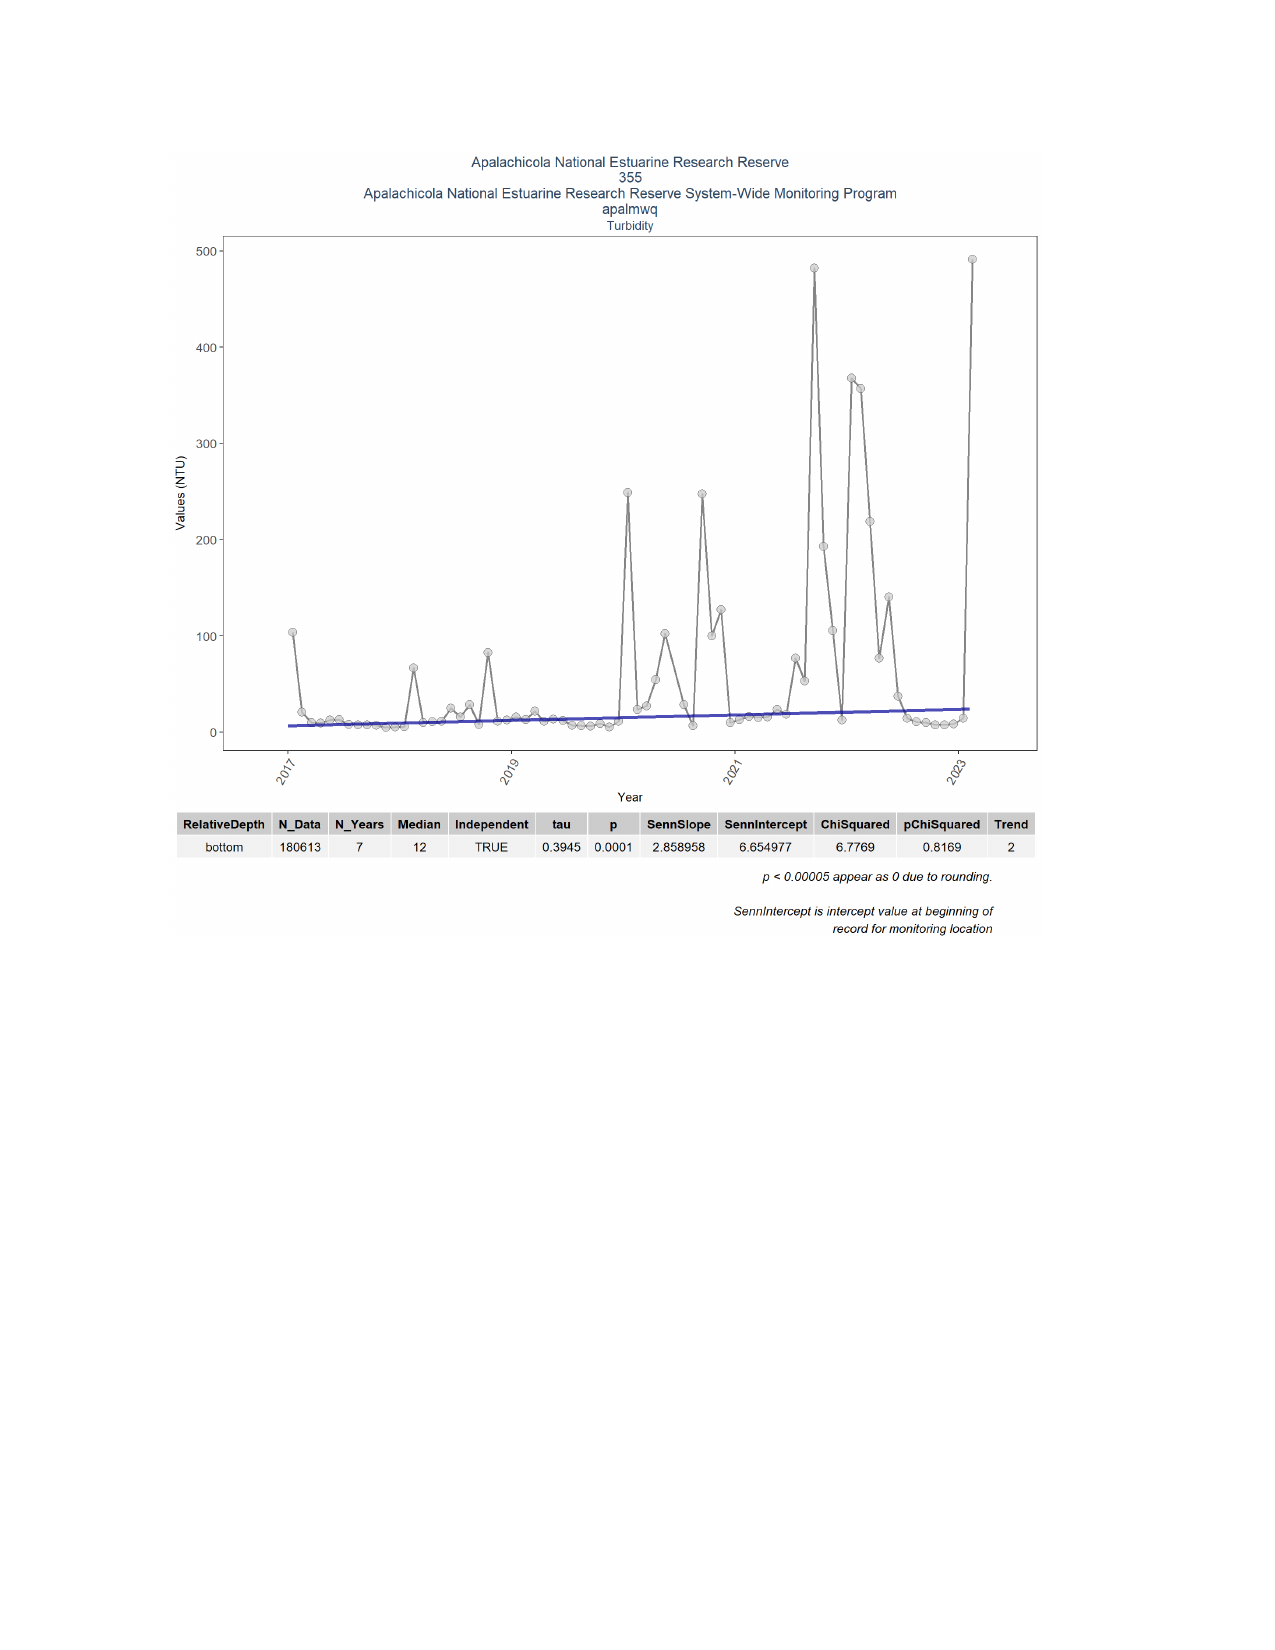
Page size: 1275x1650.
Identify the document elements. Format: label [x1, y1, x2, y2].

picture [168, 150, 1044, 938]
